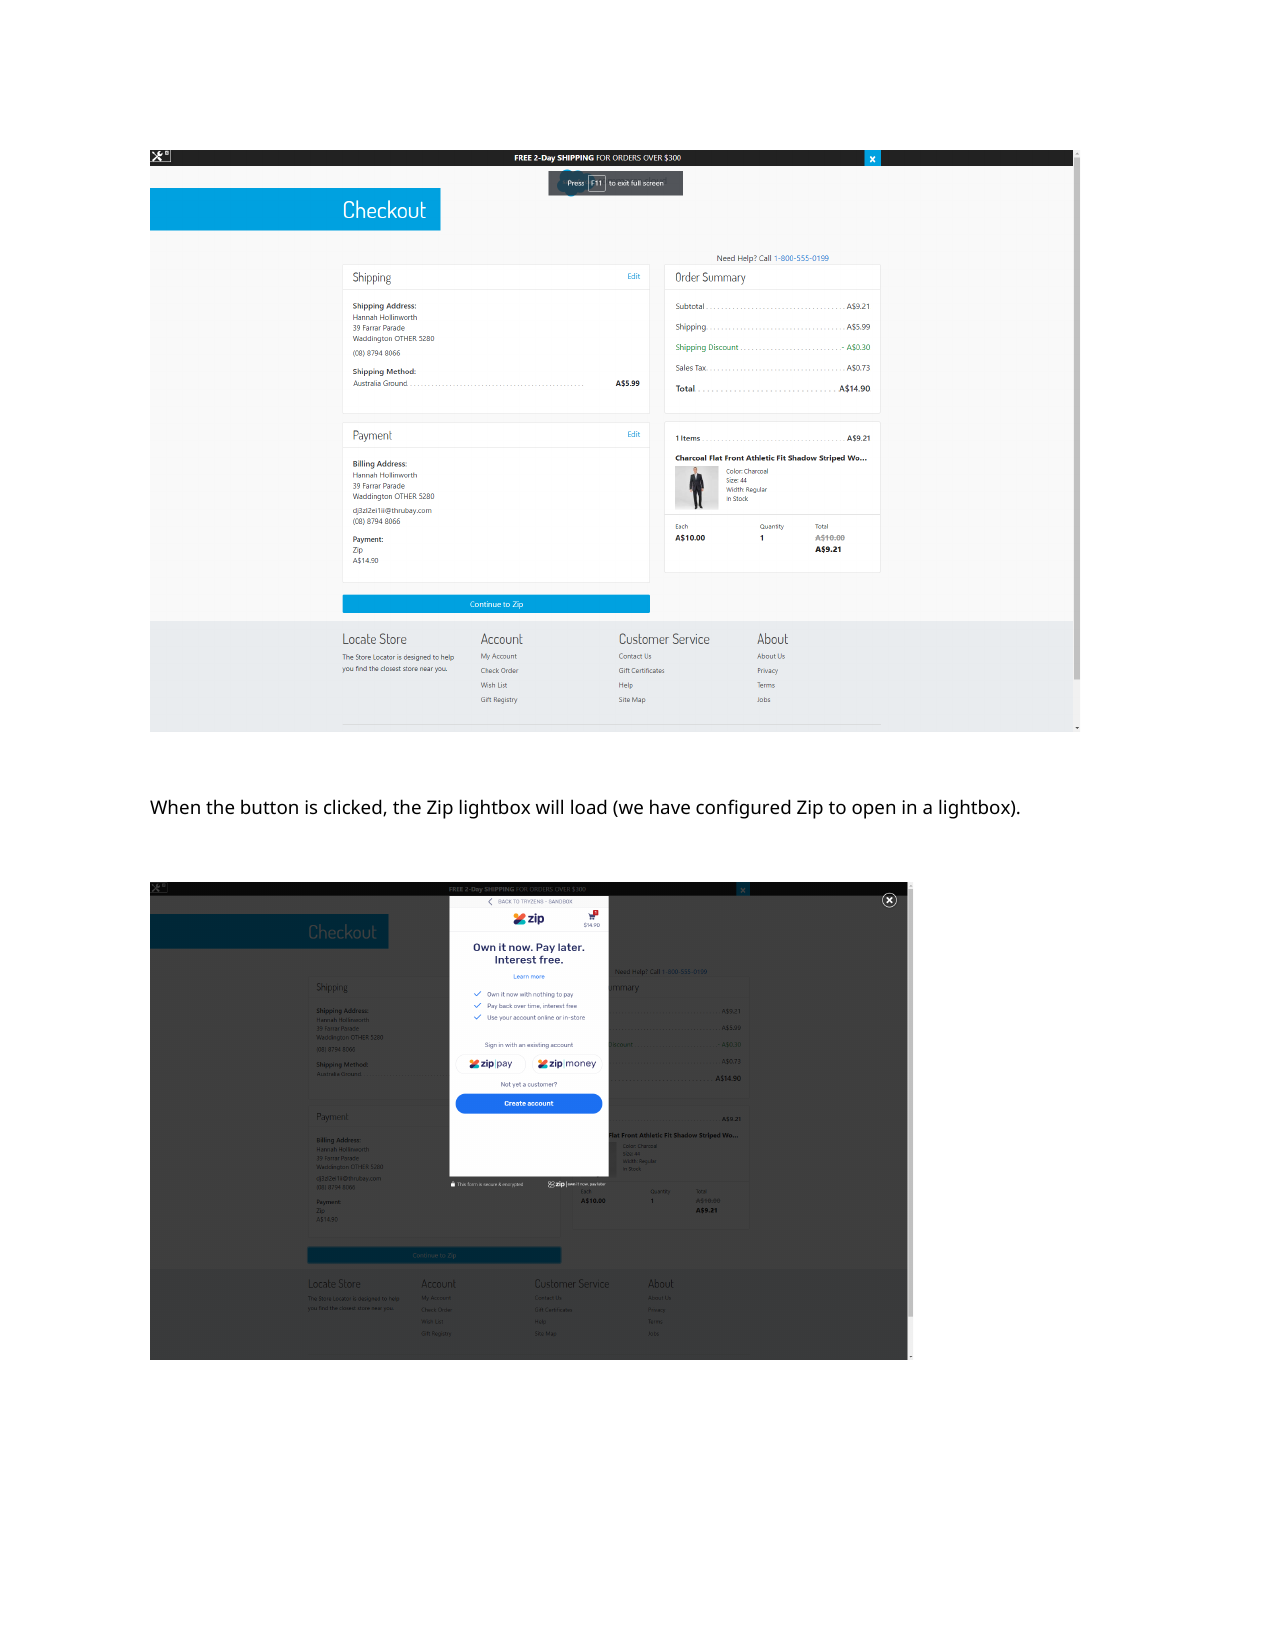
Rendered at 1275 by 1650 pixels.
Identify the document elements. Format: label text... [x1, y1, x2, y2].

text When the button is clicked, the Zip lightbox will load (we have configured Zip to open in a lightbox). [150, 794, 1125, 819]
picture [150, 150, 1080, 732]
picture [150, 882, 914, 1360]
